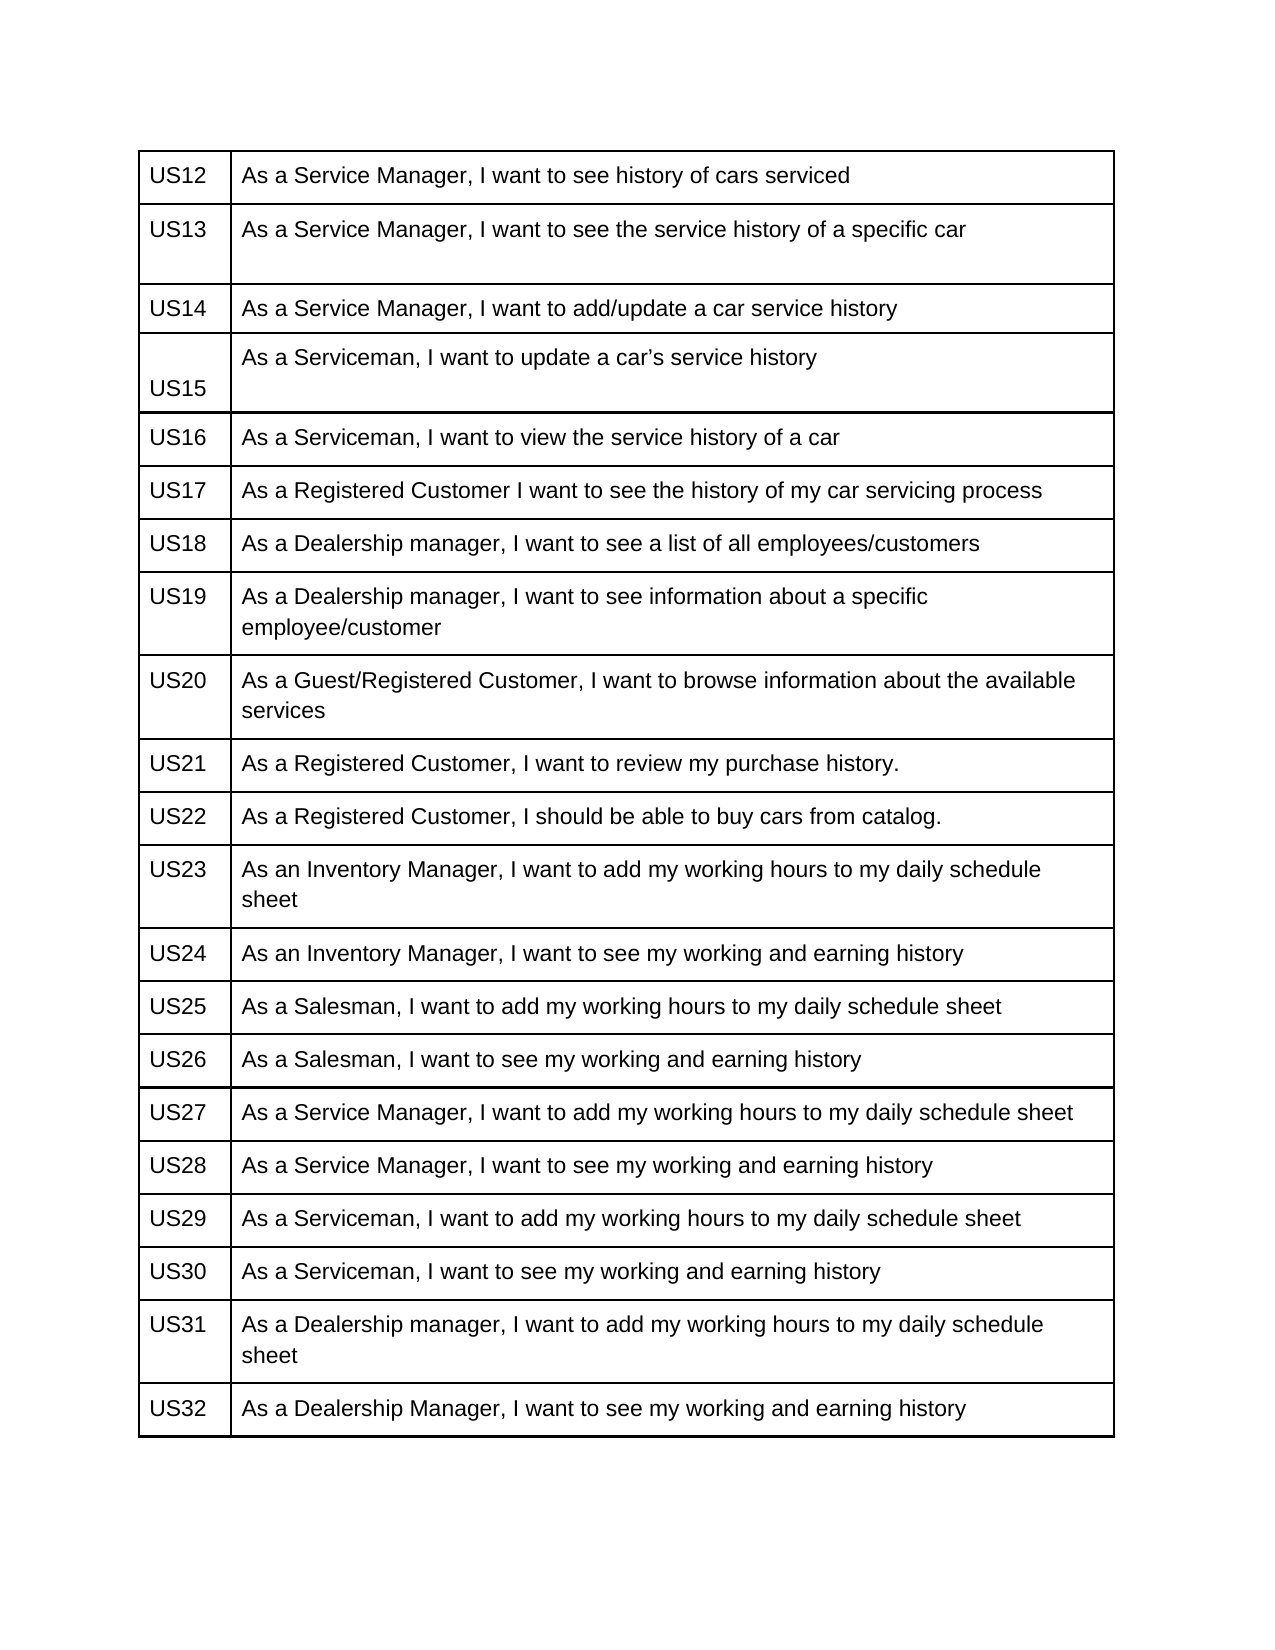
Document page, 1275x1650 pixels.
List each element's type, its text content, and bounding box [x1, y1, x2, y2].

table_cell As a Serviceman, I want to add my working hours to my daily schedule sheet [232, 1195, 1113, 1246]
table_cell As a Service Manager, I want to add my working hours to my daily schedule sheet [232, 1089, 1113, 1139]
table_cell As an Inventory Manager, I want to see my working and earning history [232, 929, 1113, 980]
table_cell As a Dealership manager, I want to see information about a specific employee/customer [232, 573, 1113, 654]
table_cell US30 [140, 1248, 230, 1299]
table_cell As a Dealership manager, I want to add my working hours to my daily schedule sheet [232, 1301, 1113, 1382]
table_cell US23 [140, 846, 230, 927]
table_cell As a Serviceman, I want to update a car’s service history [232, 334, 1113, 411]
table_cell As a Salesman, I want to see my working and earning history [232, 1035, 1113, 1086]
table_cell US18 [140, 520, 230, 571]
table_cell US24 [140, 929, 230, 980]
table_cell US16 [140, 414, 230, 464]
table_cell As a Serviceman, I want to view the service history of a car [232, 414, 1113, 464]
table_cell As a Serviceman, I want to see my working and earning history [232, 1248, 1113, 1299]
table_cell US29 [140, 1195, 230, 1246]
table_cell As a Registered Customer, I should be able to buy cars from catalog. [232, 793, 1113, 844]
table_cell US17 [140, 467, 230, 518]
table_cell As a Registered Customer, I want to review my purchase history. [232, 740, 1113, 791]
table_cell US28 [140, 1142, 230, 1193]
table_cell US20 [140, 656, 230, 737]
table_cell US25 [140, 982, 230, 1033]
table_cell As a Service Manager, I want to see my working and earning history [232, 1142, 1113, 1193]
table_cell US32 [140, 1384, 230, 1435]
table_cell US27 [140, 1089, 230, 1139]
table_cell As a Guest/Registered Customer, I want to browse information about the available services [232, 656, 1113, 737]
table_cell US12 [140, 152, 230, 203]
table_cell US15 [140, 334, 230, 411]
table_cell US13 [140, 205, 230, 283]
table_cell US19 [140, 573, 230, 654]
table_cell US26 [140, 1035, 230, 1086]
table_cell US14 [140, 285, 230, 332]
table_cell As a Dealership manager, I want to see a list of all employees/customers [232, 520, 1113, 571]
table_cell US22 [140, 793, 230, 844]
table_cell As a Service Manager, I want to see the service history of a specific car [232, 205, 1113, 283]
table_cell US31 [140, 1301, 230, 1382]
table_cell As a Service Manager, I want to see history of cars serviced [232, 152, 1113, 203]
table_cell As a Salesman, I want to add my working hours to my daily schedule sheet [232, 982, 1113, 1033]
table_cell As a Dealership Manager, I want to see my working and earning history [232, 1384, 1113, 1435]
table_cell US21 [140, 740, 230, 791]
table_cell As a Service Manager, I want to add/update a car service history [232, 285, 1113, 332]
table_cell As an Inventory Manager, I want to add my working hours to my daily schedule sheet [232, 846, 1113, 927]
table_cell As a Registered Customer I want to see the history of my car servicing process [232, 467, 1113, 518]
